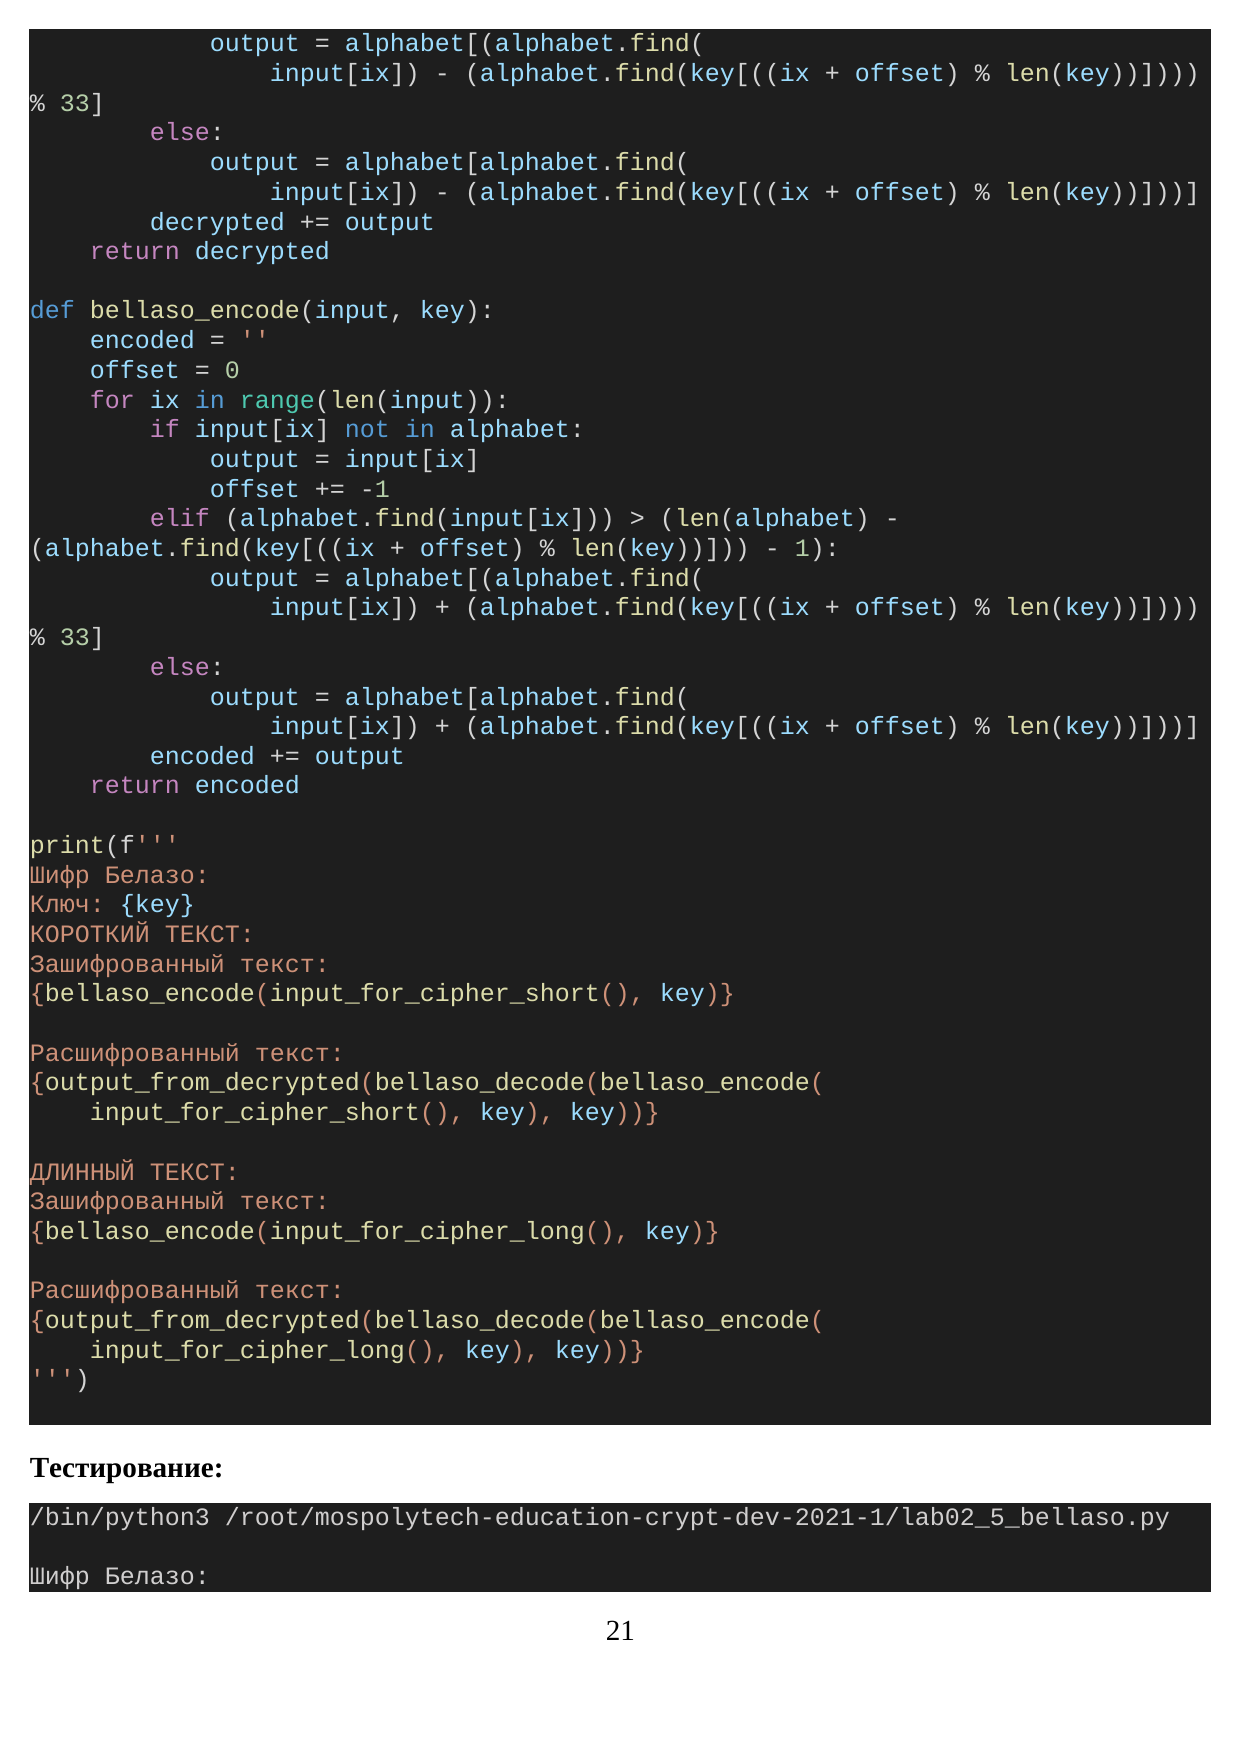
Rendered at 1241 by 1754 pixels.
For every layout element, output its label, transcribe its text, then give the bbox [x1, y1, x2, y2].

text Тестирование: [29, 1450, 1211, 1483]
text Шифр Белазо: [29, 861, 1211, 891]
text encoded = '' [29, 326, 1211, 356]
text else: [29, 653, 1211, 683]
text offset += -1 [29, 475, 1211, 504]
text Зашифрованный текст: [29, 1187, 1211, 1217]
text output = input[ix] [29, 445, 1211, 475]
text output = alphabet[alphabet.find( [29, 148, 1211, 178]
text return decrypted [29, 237, 1211, 267]
text /bin/python3 /root/mospolytech-education-crypt-dev-2021-1/lab02_5_bellaso.py [29, 1503, 1211, 1532]
text elif (alphabet.find(input[ix])) > (len(alphabet) - (alphabet.find(key[((ix + offset) % len(key))])) - 1): [29, 504, 1211, 564]
text input_for_cipher_long(), key), key))} [29, 1336, 1211, 1366]
text {output_from_decrypted(bellaso_decode(bellaso_encode( [29, 1069, 1211, 1098]
text encoded += output [29, 742, 1211, 772]
text output = alphabet[(alphabet.find( [29, 29, 1211, 59]
text output = alphabet[alphabet.find( [29, 683, 1211, 712]
text input[ix]) - (alphabet.find(key[((ix + offset) % len(key))]))) % 33] [29, 59, 1211, 119]
text input_for_cipher_short(), key), key))} [29, 1098, 1211, 1128]
text ''') [29, 1366, 1211, 1395]
text def bellaso_encode(input, key): [29, 297, 1211, 326]
text {bellaso_encode(input_for_cipher_short(), key)} [29, 979, 1211, 1009]
text {output_from_decrypted(bellaso_decode(bellaso_encode( [29, 1306, 1211, 1336]
text Ключ: {key} [29, 891, 1211, 920]
text Расшифрованный текст: [29, 1276, 1211, 1306]
text ДЛИННЫЙ ТЕКСТ: [29, 1158, 1211, 1187]
text Зашифрованный текст: [29, 950, 1211, 979]
text decrypted += output [29, 208, 1211, 237]
text else: [29, 119, 1211, 148]
text offset = 0 [29, 356, 1211, 386]
text input[ix]) - (alphabet.find(key[((ix + offset) % len(key))]))] [29, 178, 1211, 208]
text Расшифрованный текст: [29, 1039, 1211, 1069]
text return encoded [29, 772, 1211, 801]
text {bellaso_encode(input_for_cipher_long(), key)} [29, 1217, 1211, 1247]
text print(f''' [29, 831, 1211, 861]
text КОРОТКИЙ ТЕКСТ: [29, 920, 1211, 950]
text if input[ix] not in alphabet: [29, 416, 1211, 445]
text input[ix]) + (alphabet.find(key[((ix + offset) % len(key))]))] [29, 712, 1211, 742]
text Шифр Белазо: [29, 1562, 1211, 1592]
text input[ix]) + (alphabet.find(key[((ix + offset) % len(key))]))) % 33] [29, 594, 1211, 653]
text output = alphabet[(alphabet.find( [29, 564, 1211, 594]
text for ix in range(len(input)): [29, 386, 1211, 416]
